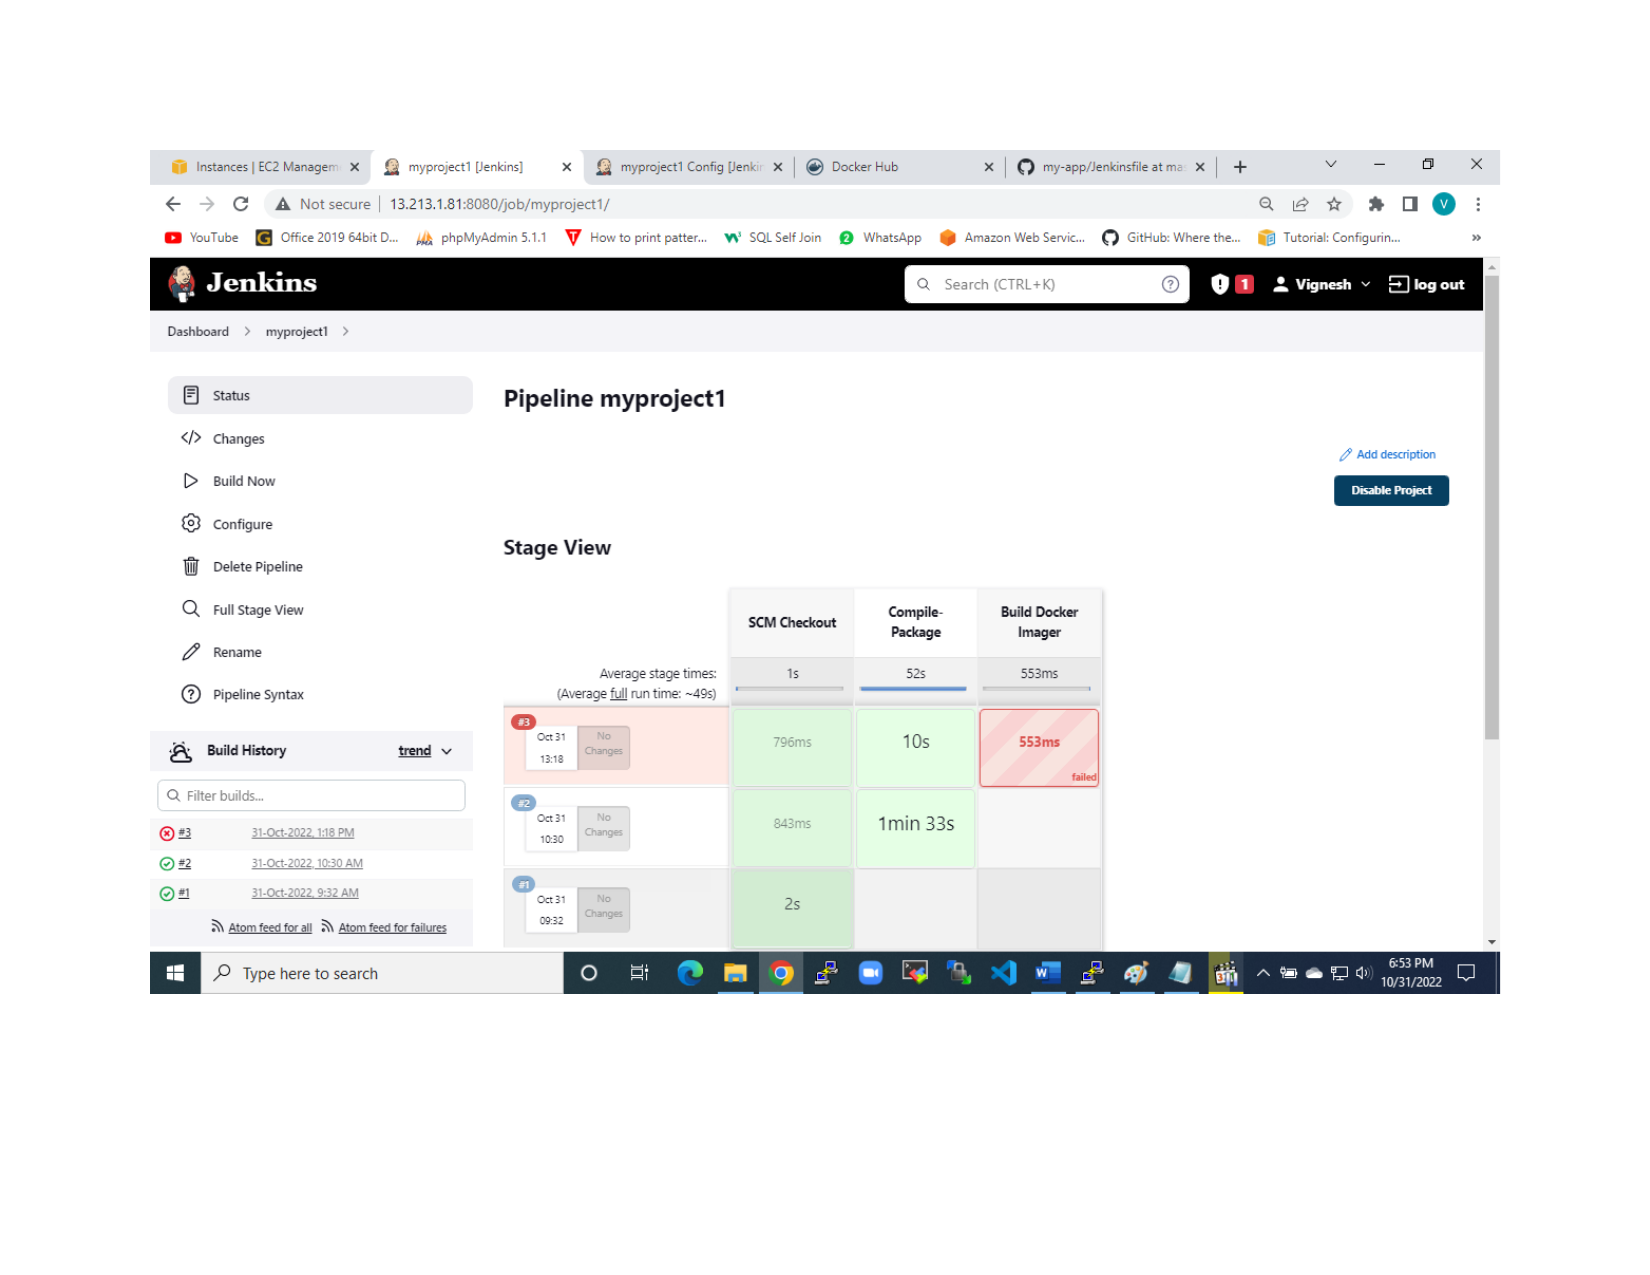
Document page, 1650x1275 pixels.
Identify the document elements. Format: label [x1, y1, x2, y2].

picture [150, 150, 1500, 994]
